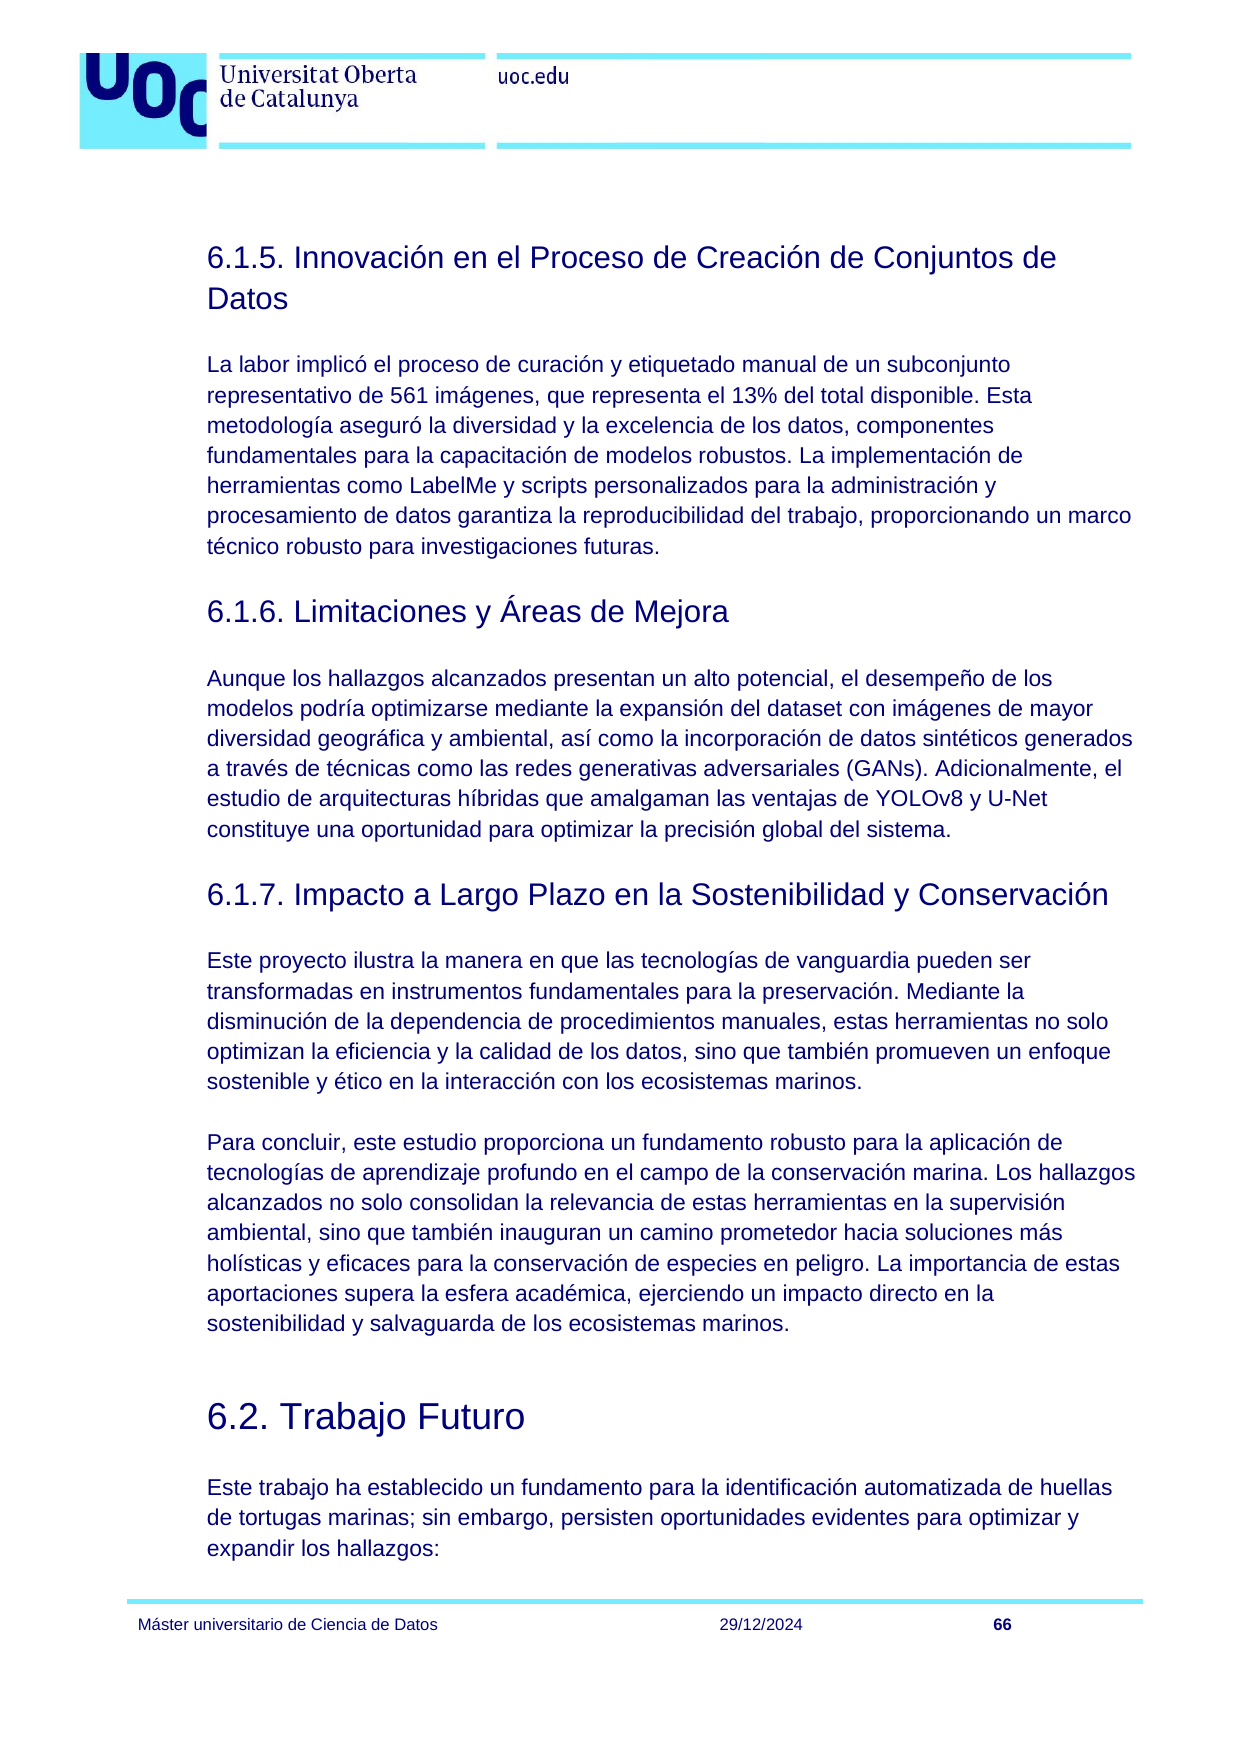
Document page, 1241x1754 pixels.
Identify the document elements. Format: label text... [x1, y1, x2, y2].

text Este proyecto ilustra la manera en que las tecnologías de vanguardia pueden ser transformadas en instrumentos fundamentales para la preservación. Mediante la disminución de la dependencia de procedimientos manuales, estas herramientas no solo optimizan la eficiencia y la calidad de los datos, sino que también promueven un enfoque sostenible y ético en la interacción con los ecosistemas marinos. [207, 947, 1137, 1095]
subtitle 6.1.7. Impacto a Largo Plazo en la Sostenibilidad y Conservación [207, 876, 1137, 912]
picture [74, 53, 1132, 149]
text Este trabajo ha establecido un fundamento para la identificación automatizada de huellas de tortugas marinas; sin embargo, persisten oportunidades evidentes para optimizar y expandir los hallazgos: [207, 1474, 1137, 1561]
subtitle 6.1.6. Limitaciones y Áreas de Mejora [207, 593, 1137, 629]
text Aunque los hallazgos alcanzados presentan un alto potencial, el desempeño de los modelos podría optimizarse mediante la expansión del dataset con imágenes de mayor diversidad geográfica y ambiental, así como la incorporación de datos sintéticos generados a través de técnicas como las redes generativas adversariales (GANs). Adicionalmente, el estudio de arquitecturas híbridas que amalgaman las ventajas de YOLOv8 y U-Net constituye una oportunidad para optimizar la precisión global del sistema. [207, 664, 1137, 842]
text Para concluir, este estudio proporciona un fundamento robusto para la aplicación de tecnologías de aprendizaje profundo en el campo de la conservación marina. Los hallazgos alcanzados no solo consolidan la relevancia de estas herramientas en la supervisión ambiental, sino que también inauguran un camino prometedor hacia soluciones más holísticas y eficaces para la conservación de especies en peligro. La importancia de estas aportaciones supera la esfera académica, ejerciendo un impacto directo en la sostenibilidad y salvaguarda de los ecosistemas marinos. [207, 1129, 1137, 1336]
text La labor implicó el proceso de curación y etiquetado manual de un subconjunto representativo de 561 imágenes, que representa el 13% del total disponible. Esta metodología aseguró la diversidad y la excelencia de los datos, componentes fundamentales para la capacitación de modelos robustos. La implementación de herramientas como LabelMe y scripts personalizados para la administración y procesamiento de datos garantiza la reproducibilidad del trabajo, proporcionando un marco técnico robusto para investigaciones futuras. [207, 351, 1137, 559]
subtitle 6.2. Trabajo Futuro [207, 1394, 1137, 1437]
subtitle 6.1.5. Innovación en el Proceso de Creación de Conjuntos de Datos [207, 239, 1137, 316]
